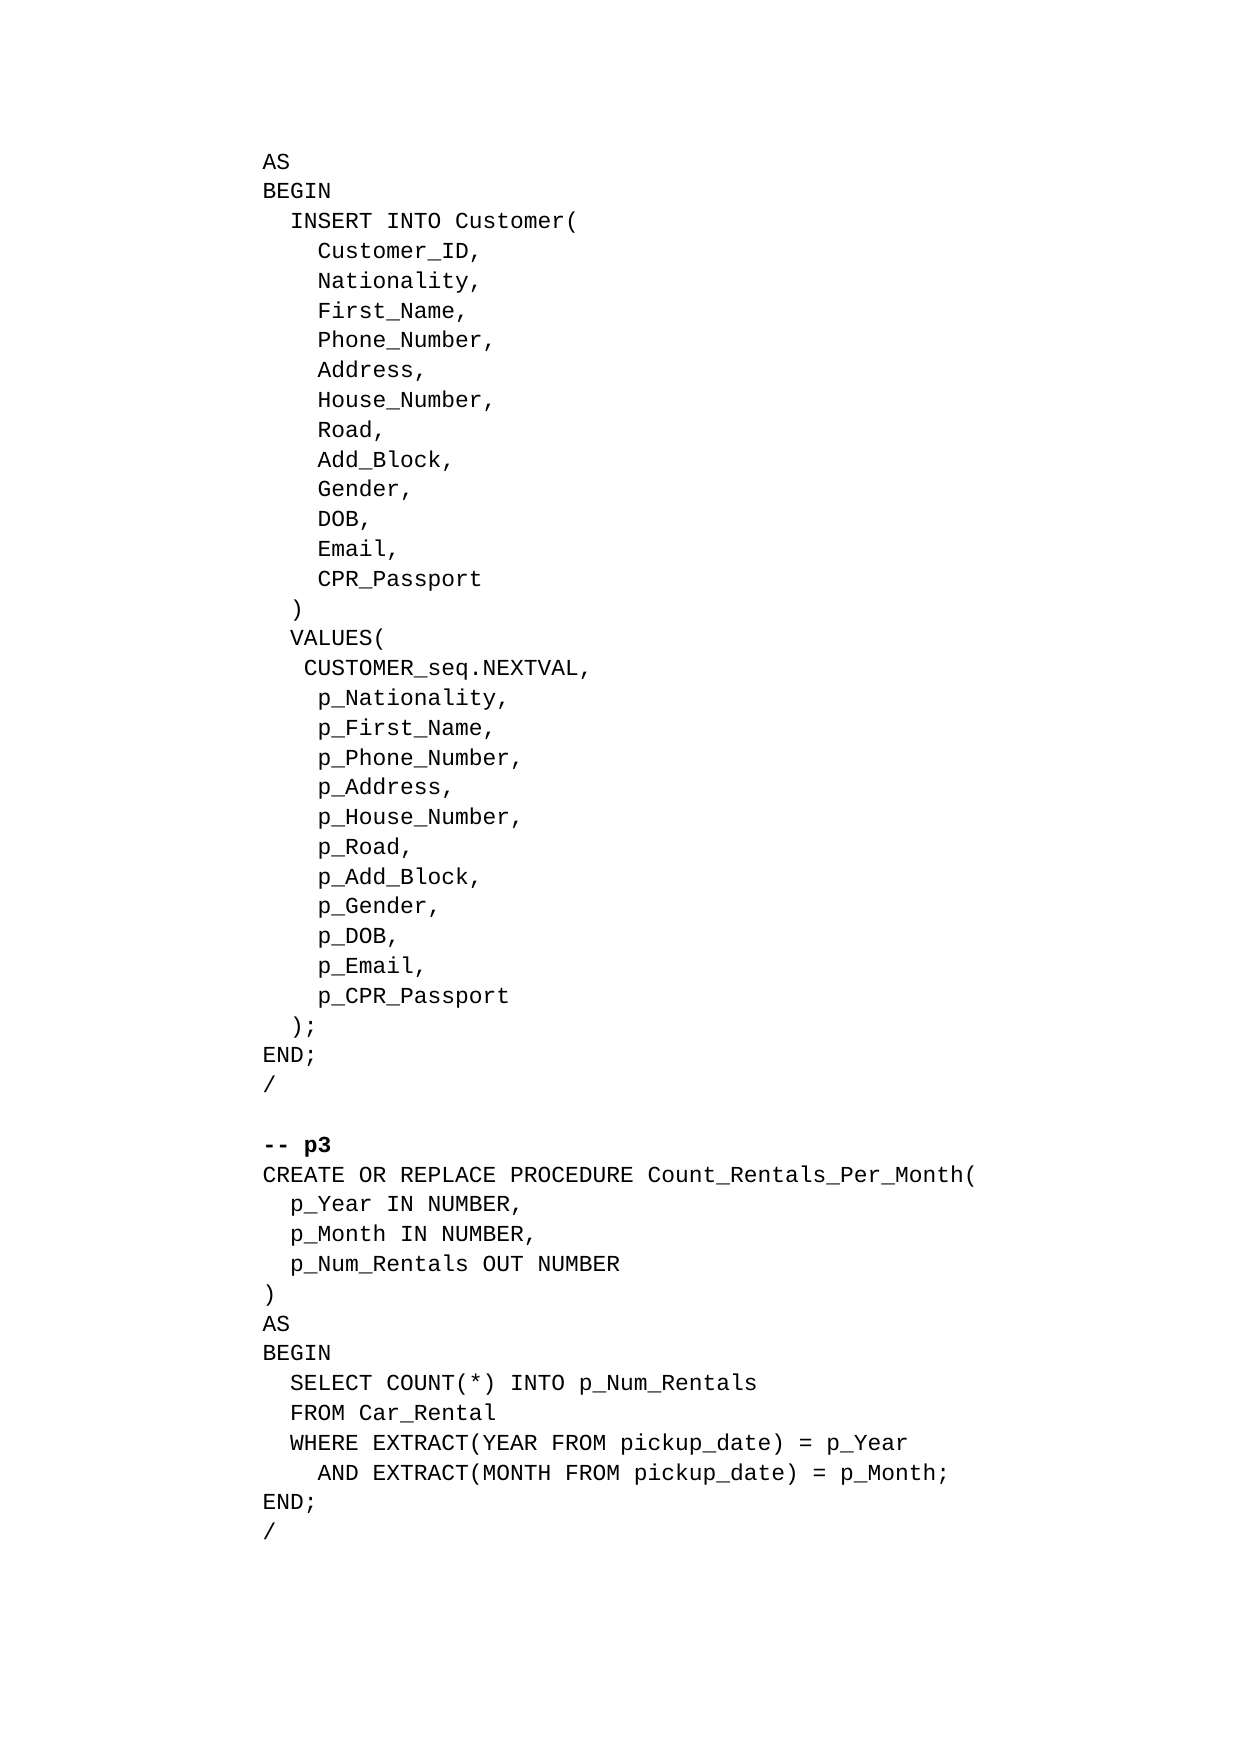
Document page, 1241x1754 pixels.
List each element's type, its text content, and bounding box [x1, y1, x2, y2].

text END; [262, 1044, 1090, 1070]
text p_Road, [262, 835, 1090, 861]
text Email, [262, 537, 1090, 563]
text House_Number, [262, 388, 1090, 414]
text p_Email, [262, 954, 1090, 980]
text AS [262, 150, 1090, 176]
text Phone_Number, [262, 329, 1090, 355]
text p_Gender, [262, 895, 1090, 921]
text SELECT COUNT(*) INTO p_Num_Rentals [262, 1371, 1090, 1397]
text AS [262, 1312, 1090, 1338]
text BEGIN [262, 1342, 1090, 1368]
text p_First_Name, [262, 716, 1090, 742]
text / [262, 1520, 1090, 1546]
text INSERT INTO Customer( [262, 209, 1090, 236]
text p_Year IN NUMBER, [262, 1193, 1090, 1219]
text VALUES( [262, 627, 1090, 653]
text / [262, 1073, 1090, 1099]
text ) [262, 1282, 1090, 1308]
text p_Address, [262, 776, 1090, 802]
text ) [262, 597, 1090, 623]
text CREATE OR REPLACE PROCEDURE Count_Rentals_Per_Month( [262, 1163, 1090, 1189]
text p_Month IN NUMBER, [262, 1222, 1090, 1248]
text WHERE EXTRACT(YEAR FROM pickup_date) = p_Year [262, 1431, 1090, 1457]
text ); [262, 1014, 1090, 1040]
text Add_Block, [262, 448, 1090, 474]
text Customer_ID, [262, 239, 1090, 265]
text Road, [262, 418, 1090, 444]
text AND EXTRACT(MONTH FROM pickup_date) = p_Month; [262, 1461, 1090, 1487]
text BEGIN [262, 180, 1090, 206]
text Nationality, [262, 269, 1090, 295]
text DOB, [262, 507, 1090, 533]
text END; [262, 1491, 1090, 1517]
text p_House_Number, [262, 805, 1090, 831]
text Gender, [262, 478, 1090, 504]
text p_CPR_Passport [262, 984, 1090, 1010]
text -- p3 [262, 1133, 1090, 1159]
text CUSTOMER_seq.NEXTVAL, [262, 656, 1090, 682]
text Address, [262, 358, 1090, 384]
text CPR_Passport [262, 567, 1090, 593]
text p_DOB, [262, 924, 1090, 951]
text p_Add_Block, [262, 865, 1090, 891]
text p_Nationality, [262, 686, 1090, 712]
text FROM Car_Rental [262, 1401, 1090, 1427]
text First_Name, [262, 299, 1090, 325]
text p_Phone_Number, [262, 746, 1090, 772]
text p_Num_Rentals OUT NUMBER [262, 1252, 1090, 1278]
